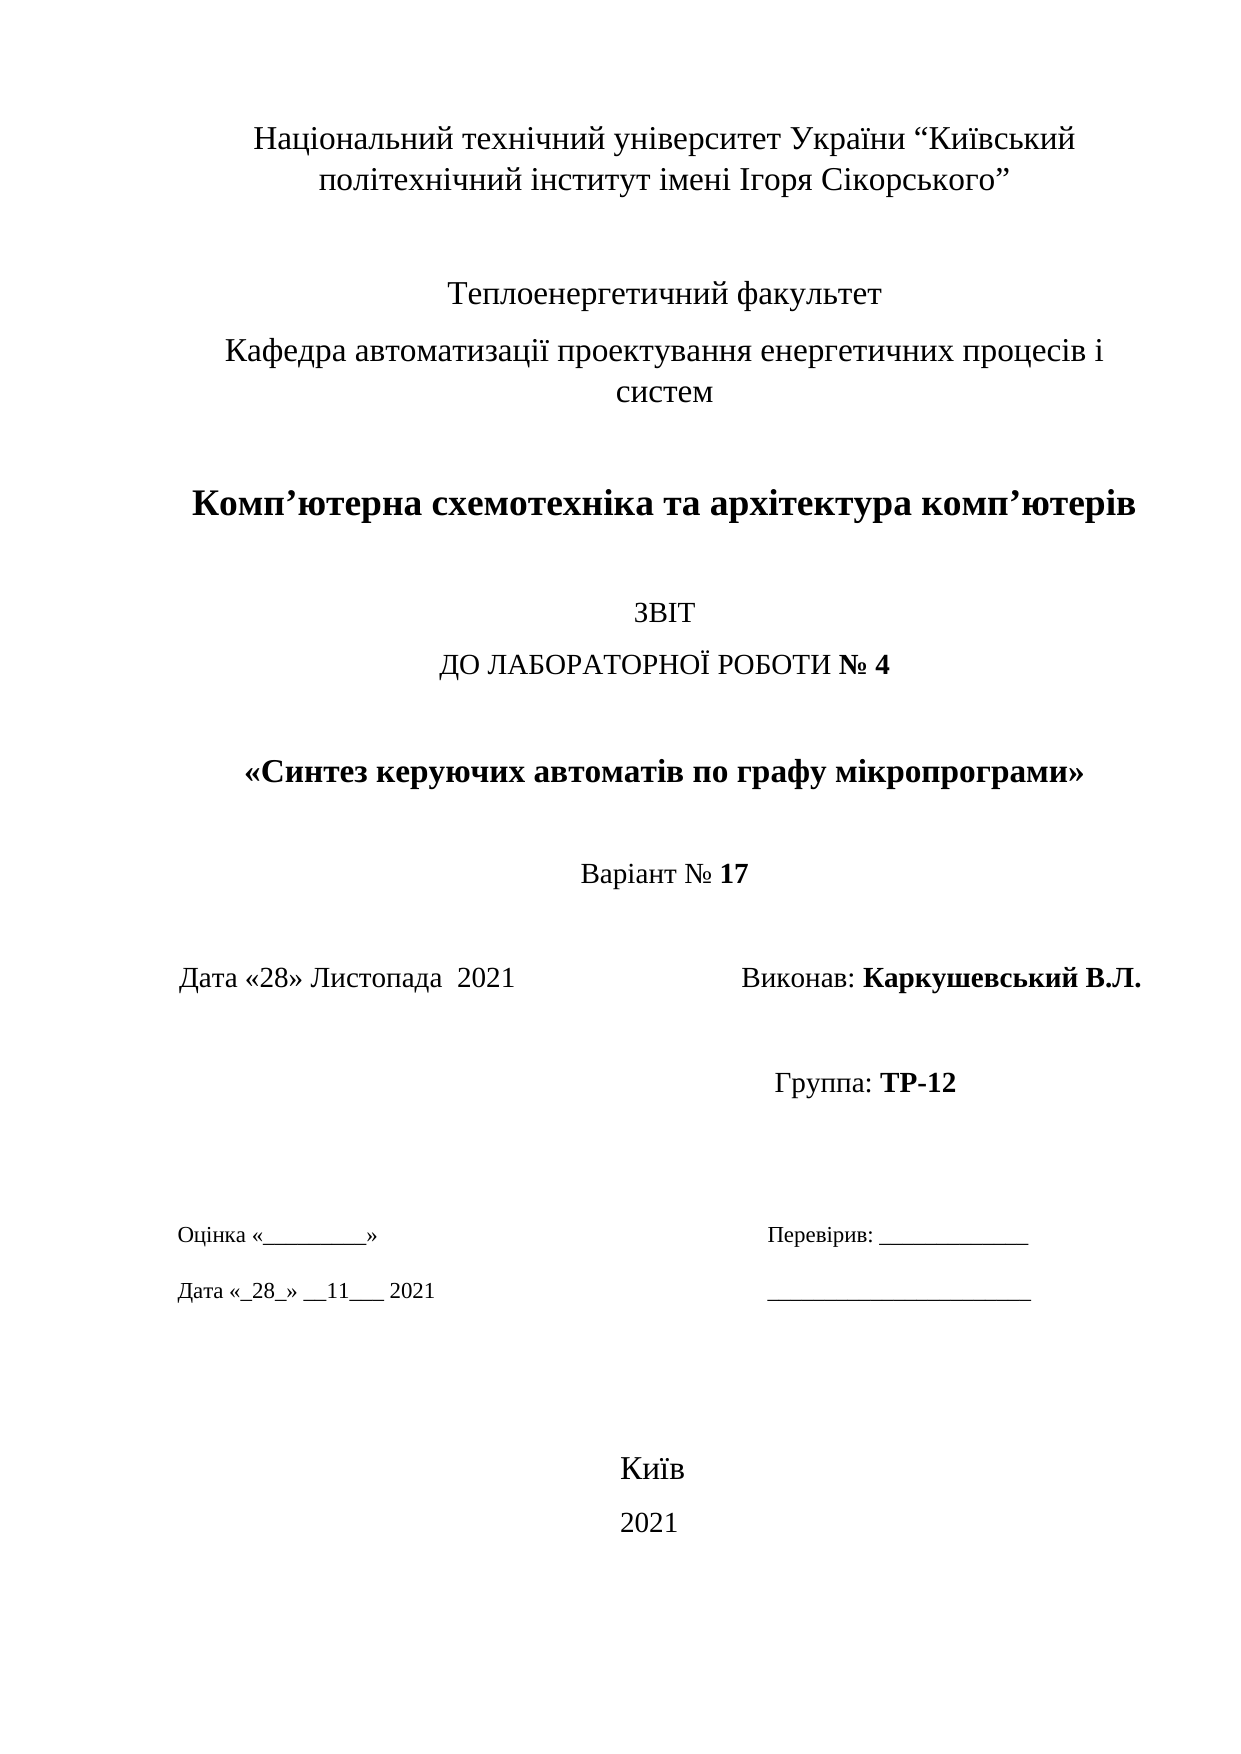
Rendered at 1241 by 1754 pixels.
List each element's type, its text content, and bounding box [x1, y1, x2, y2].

text Группа: ТР-12 [693, 1065, 959, 1098]
text ЗВІТ [177, 595, 1152, 629]
text 2021 [177, 1506, 1152, 1539]
text Комп’ютерна схемотехніка та архітектура комп’ютерів [177, 481, 1152, 524]
text Теплоенергетичний факультет [177, 273, 1152, 312]
text «Синтез керуючих автоматів по графу мікропрограми» [177, 752, 1152, 790]
text Дата «28» Листопада 2021 Виконав: Каркушевський В.Л. [179, 960, 1147, 994]
text Дата «_28_» __11___ 2021 _______________________ [177, 1277, 1152, 1304]
text Київ [177, 1448, 1152, 1487]
text ДО ЛАБОРАТОРНОЇ РОБОТИ № 4 [177, 647, 1152, 681]
text Оцінка «_________» Перевірив: _____________ [177, 1221, 1152, 1248]
text Кафедра автоматизації проектування енергетичних процесів і систем [177, 331, 1152, 409]
text Національний технічний університет України “Київський політехнічний інститут імені Ігоря Сікорського” [177, 118, 1152, 197]
text Варіант № 17 [177, 856, 1152, 889]
